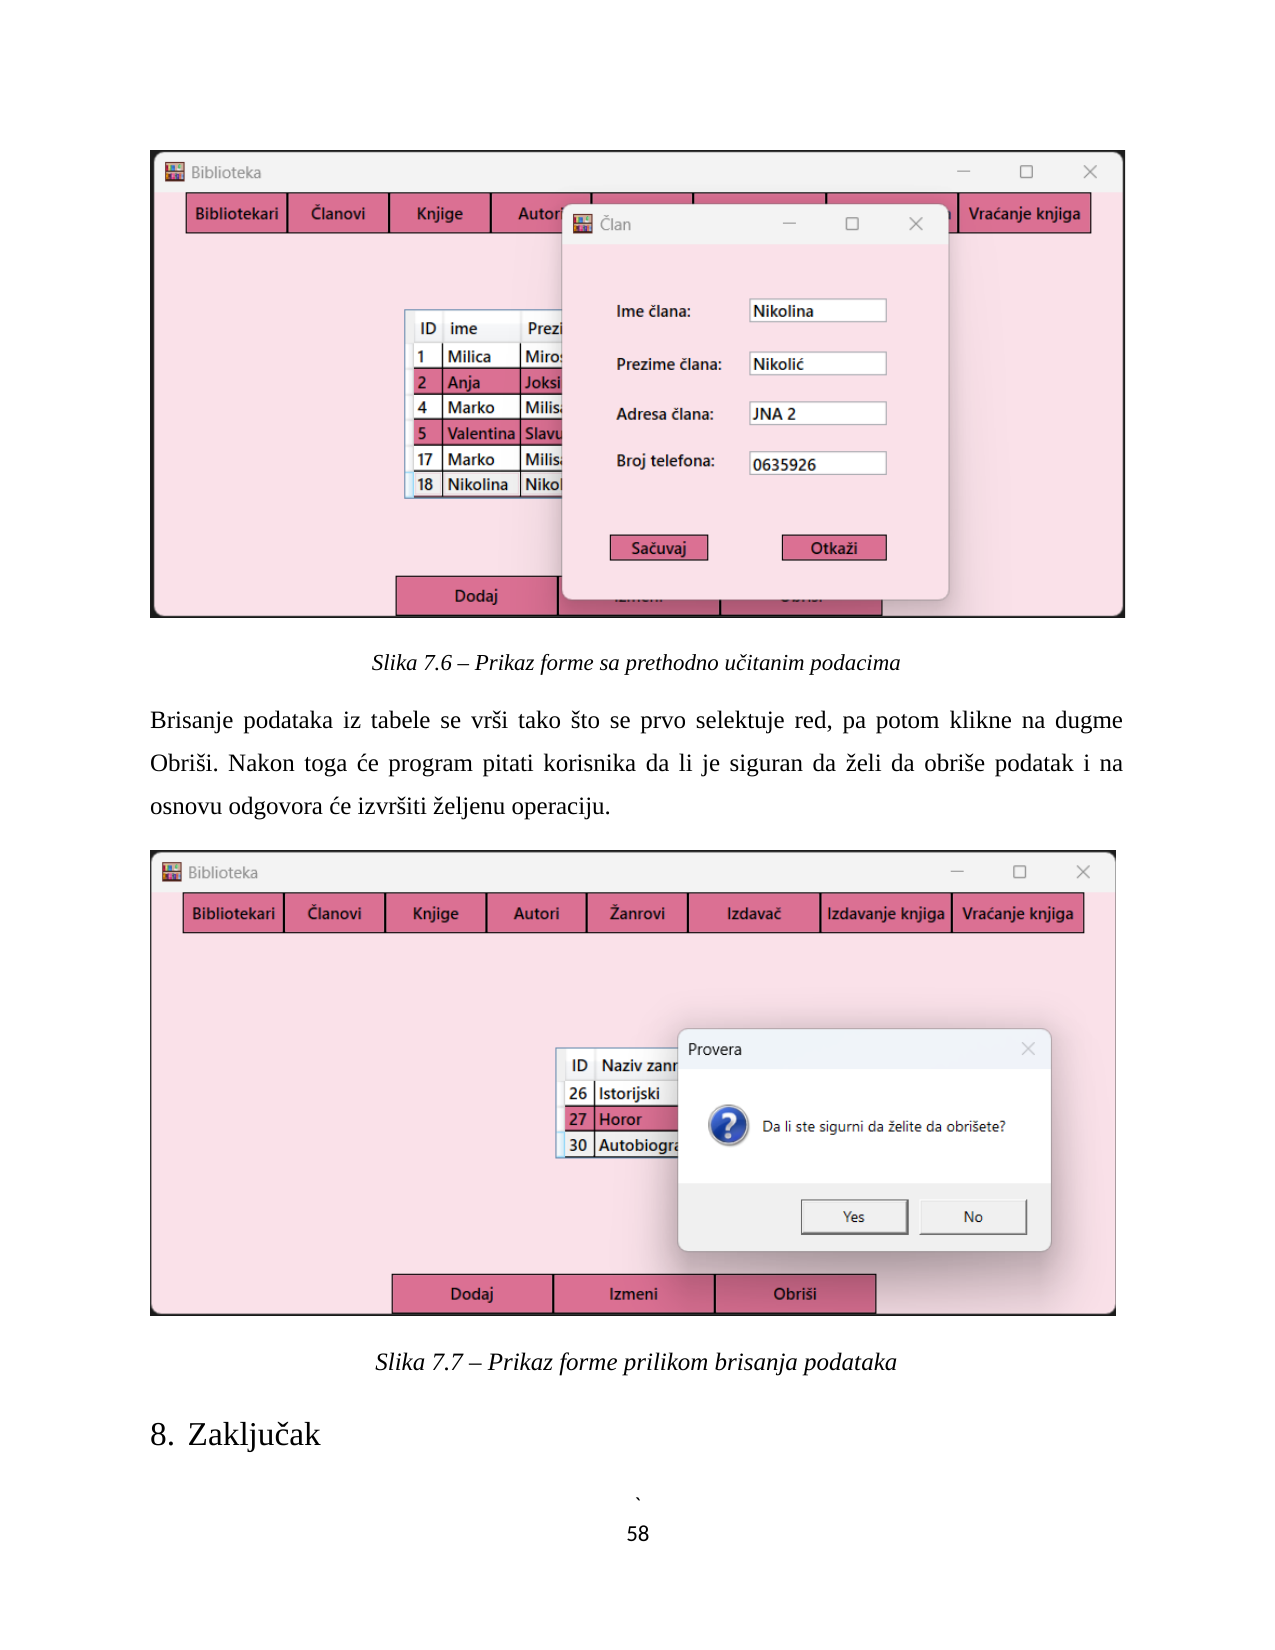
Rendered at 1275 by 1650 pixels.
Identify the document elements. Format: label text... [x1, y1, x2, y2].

picture [150, 850, 1116, 1316]
picture [150, 150, 1125, 618]
text Slika 7.6 – Prikaz forme sa prethodno učitanim podacima [150, 649, 1125, 675]
subtitle Zaključak [150, 1415, 1125, 1453]
text Brisanje podataka iz tabele se vrši tako što se prvo selektuje red, pa potom klikne na dugme Obriši. Nakon toga će program pitati korisnika da li je siguran da želi da obriše podatak i na osnovu odgovora će izvršiti željenu operaciju. [150, 705, 1125, 820]
text Slika 7.7 – Prikaz forme prilikom brisanja podataka [150, 1347, 1125, 1375]
